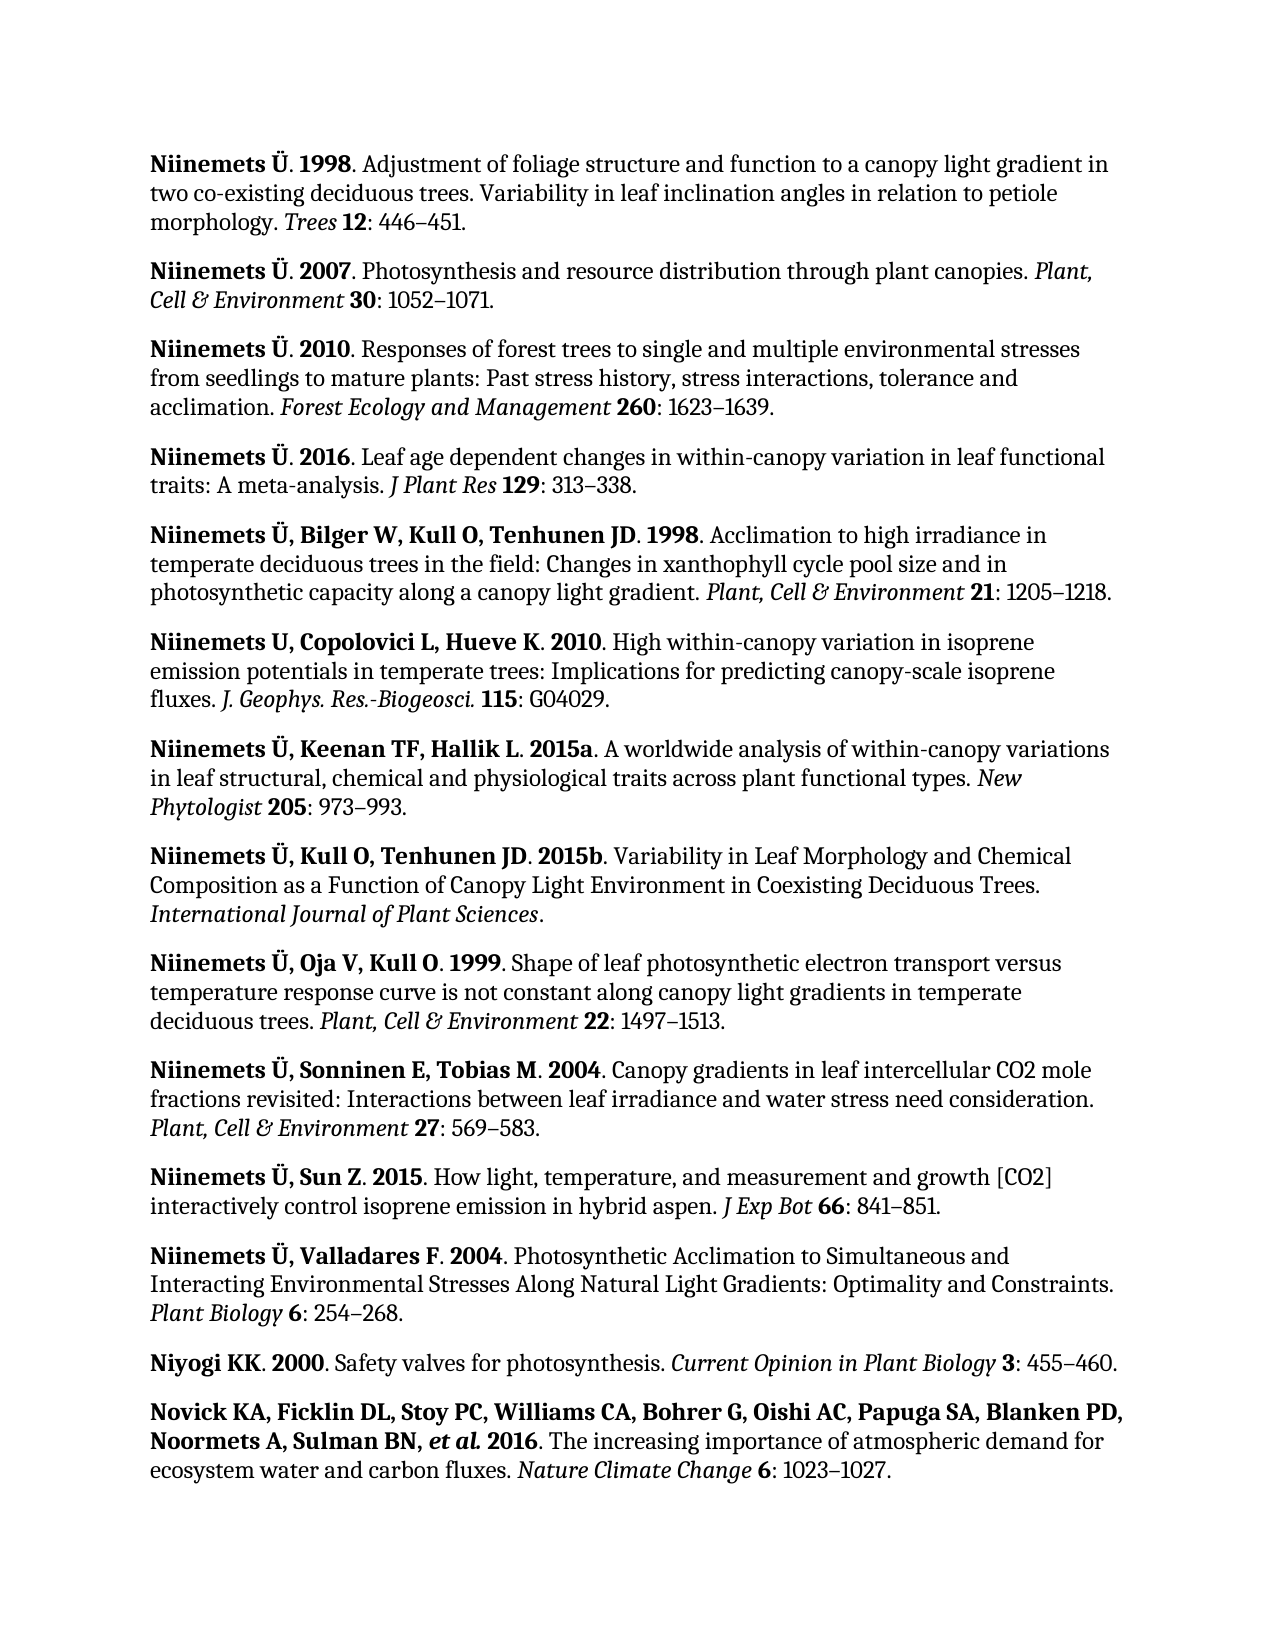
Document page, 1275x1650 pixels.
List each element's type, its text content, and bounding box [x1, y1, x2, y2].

text Niinemets U, Copolovici L, Hueve K. 2010. High within-canopy variation in isoprene emission potentials in temperate trees: Implications for predicting canopy-scale isoprene fluxes. J. Geophys. Res.-Biogeosci. 115: G04029. [150, 628, 1125, 714]
text Niinemets Ü, Kull O, Tenhunen JD. 2015b. Variability in Leaf Morphology and Chemical Composition as a Function of Canopy Light Environment in Coexisting Deciduous Trees. International Journal of Plant Sciences. [150, 842, 1125, 928]
text Niinemets Ü, Valladares F. 2004. Photosynthetic Acclimation to Simultaneous and Interacting Environmental Stresses Along Natural Light Gradients: Optimality and Constraints. Plant Biology 6: 254–268. [150, 1242, 1125, 1328]
text Novick KA, Ficklin DL, Stoy PC, Williams CA, Bohrer G, Oishi AC, Papuga SA, Blanken PD, Noormets A, Sulman BN, et al. 2016. The increasing importance of atmospheric demand for ecosystem water and carbon fluxes. Nature Climate Change 6: 1023–1027. [150, 1398, 1125, 1484]
text Niinemets Ü. 2007. Photosynthesis and resource distribution through plant canopies. Plant, Cell & Environment 30: 1052–1071. [150, 257, 1125, 314]
text Niyogi KK. 2000. Safety valves for photosynthesis. Current Opinion in Plant Biology 3: 455–460. [150, 1349, 1125, 1377]
text Niinemets Ü, Sonninen E, Tobias M. 2004. Canopy gradients in leaf intercellular CO2 mole fractions revisited: Interactions between leaf irradiance and water stress need consideration. Plant, Cell & Environment 27: 569–583. [150, 1056, 1125, 1142]
text Niinemets Ü. 2016. Leaf age dependent changes in within-canopy variation in leaf functional traits: A meta-analysis. J Plant Res 129: 313–338. [150, 442, 1125, 500]
text Niinemets Ü, Bilger W, Kull O, Tenhunen JD. 1998. Acclimation to high irradiance in temperate deciduous trees in the field: Changes in xanthophyll cycle pool size and in photosynthetic capacity along a canopy light gradient. Plant, Cell & Environment 21: 1205–1218. [150, 521, 1125, 607]
text Niinemets Ü, Sun Z. 2015. How light, temperature, and measurement and growth [CO2] interactively control isoprene emission in hybrid aspen. J Exp Bot 66: 841–851. [150, 1163, 1125, 1221]
text Niinemets Ü, Oja V, Kull O. 1999. Shape of leaf photosynthetic electron transport versus temperature response curve is not constant along canopy light gradients in temperate deciduous trees. Plant, Cell & Environment 22: 1497–1513. [150, 949, 1125, 1035]
text Niinemets Ü. 1998. Adjustment of foliage structure and function to a canopy light gradient in two co-existing deciduous trees. Variability in leaf inclination angles in relation to petiole morphology. Trees 12: 446–451. [150, 150, 1125, 236]
text Niinemets Ü, Keenan TF, Hallik L. 2015a. A worldwide analysis of within-canopy variations in leaf structural, chemical and physiological traits across plant functional types. New Phytologist 205: 973–993. [150, 735, 1125, 821]
text Niinemets Ü. 2010. Responses of forest trees to single and multiple environmental stresses from seedlings to mature plants: Past stress history, stress interactions, tolerance and acclimation. Forest Ecology and Management 260: 1623–1639. [150, 335, 1125, 422]
